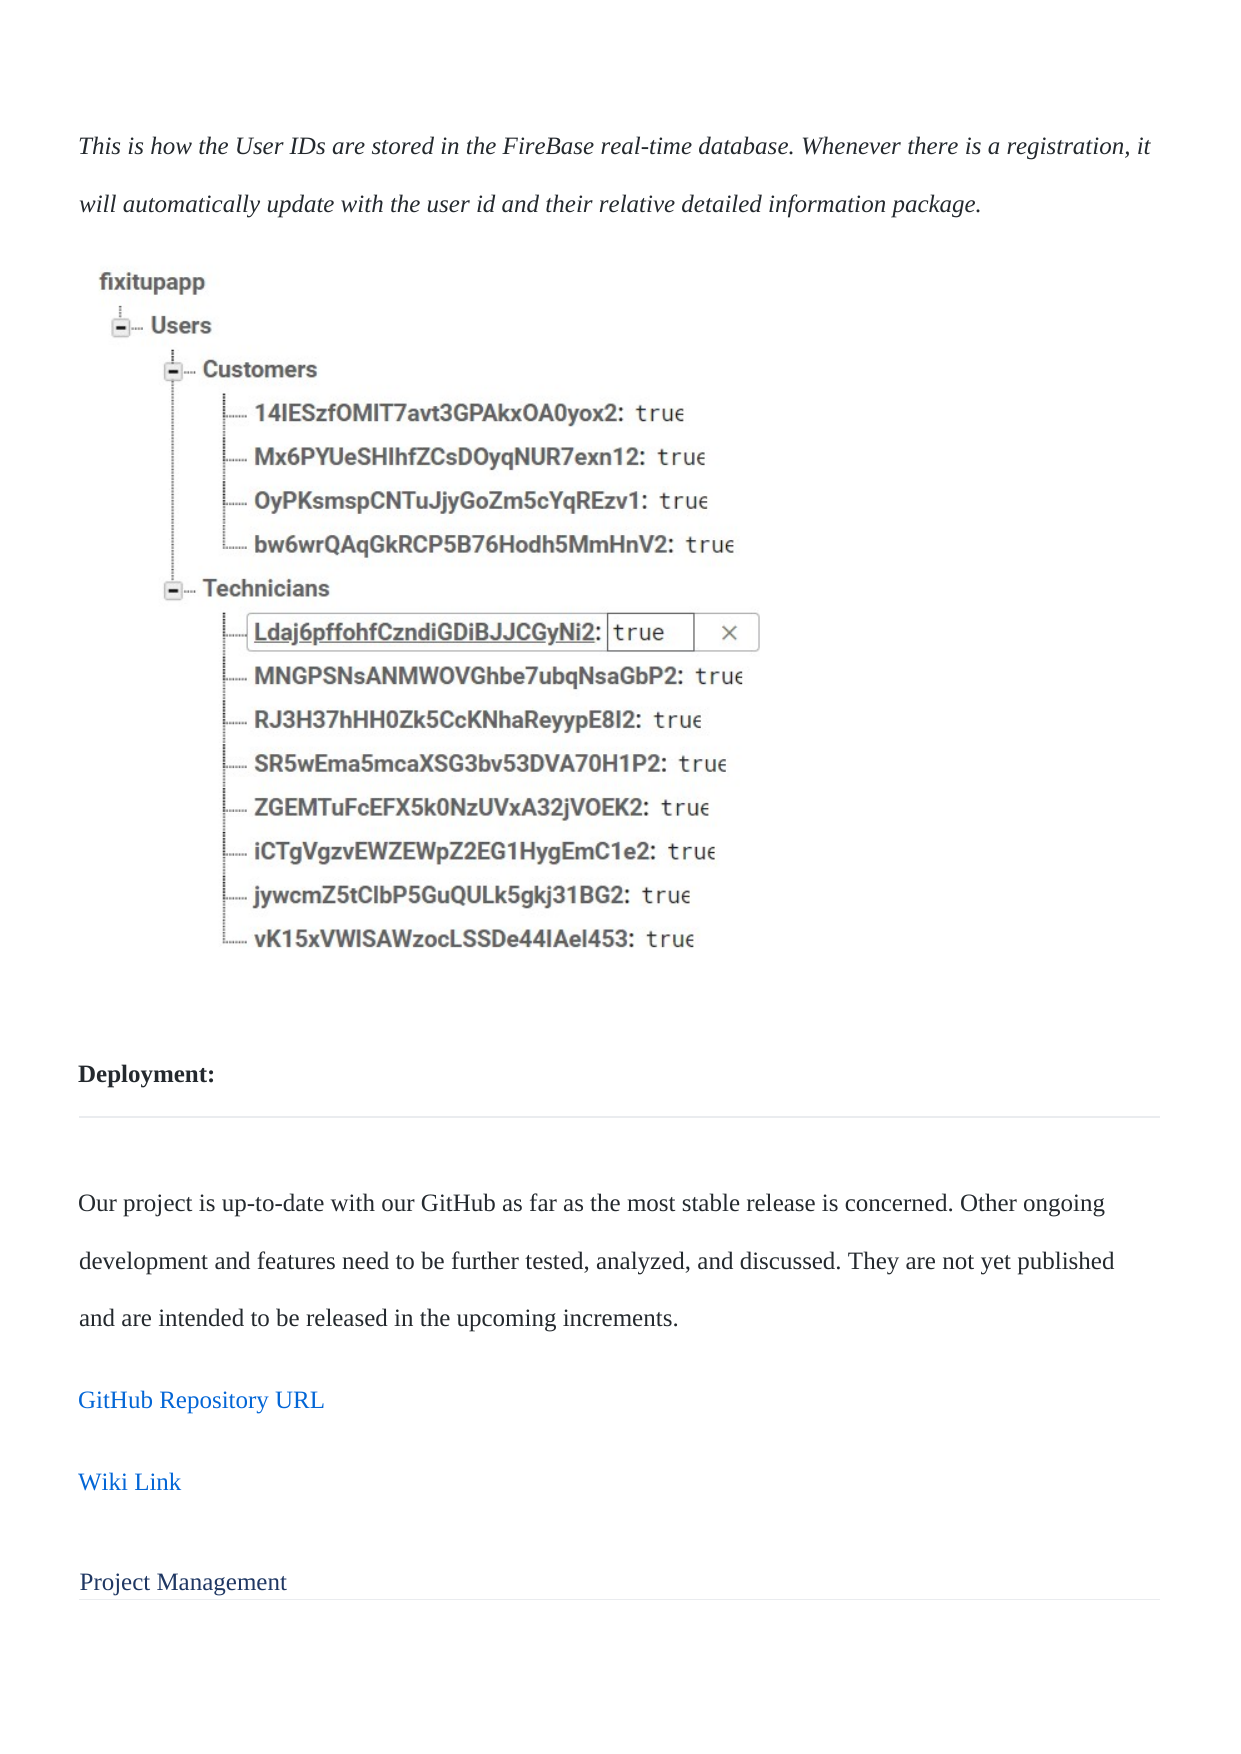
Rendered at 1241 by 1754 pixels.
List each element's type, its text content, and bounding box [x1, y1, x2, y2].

text Our project is up-to-date with our GitHub as far as the most stable release is concerned. Other ongoing development and features need to be further tested, analyzed, and discussed. They are not yet published and are intended to be released in the upcoming increments. [78, 1188, 1155, 1332]
text Wiki Link [78, 1467, 1161, 1496]
text GitHub Repository URL [78, 1385, 1161, 1414]
subtitle Project Management [79, 1567, 1161, 1596]
text This is how the User IDs are stored in the FireBase real-time database. Whenever there is a registration, it will automatically update with the user id and their relative detailed information package. [78, 131, 1161, 217]
picture [79, 246, 955, 991]
text Deployment: [78, 1059, 1161, 1088]
